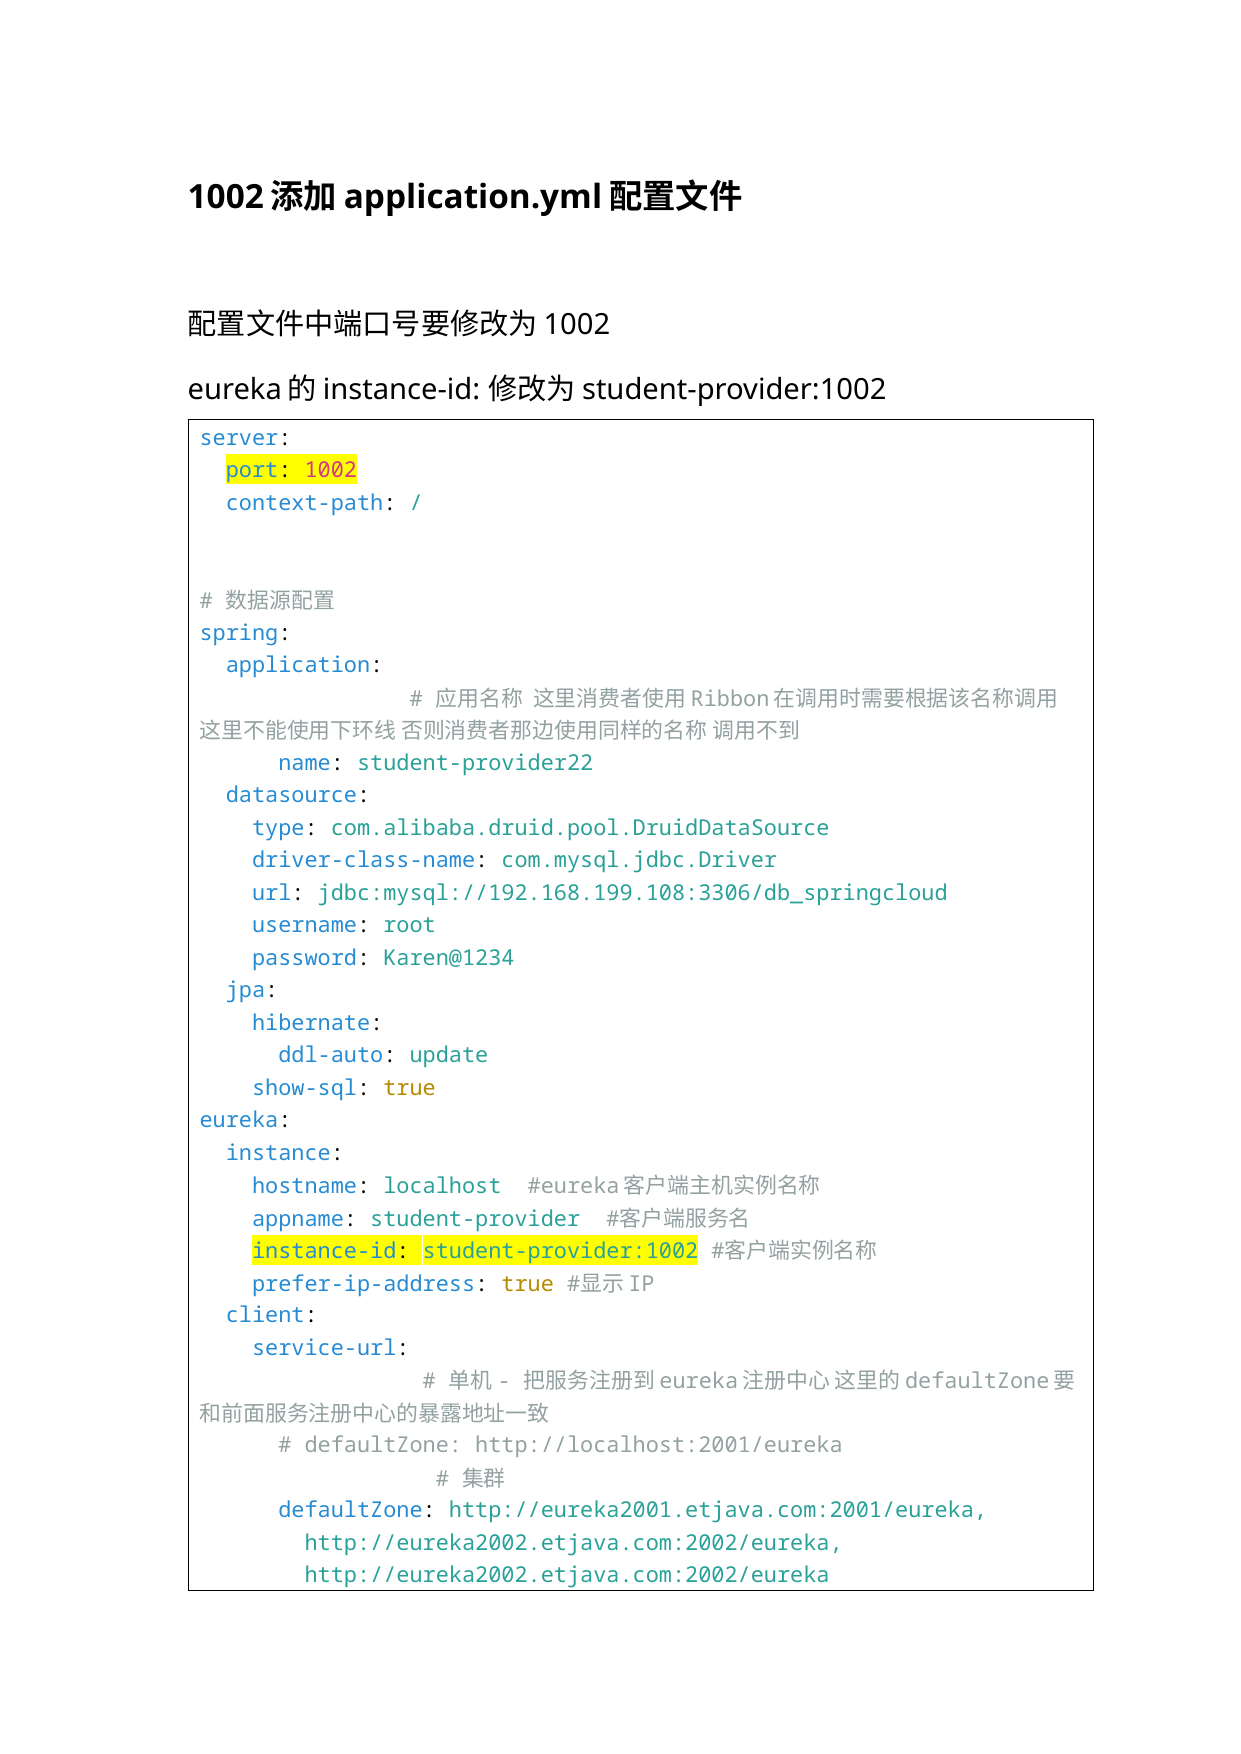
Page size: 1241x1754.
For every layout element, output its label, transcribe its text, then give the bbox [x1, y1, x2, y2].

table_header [189, 420, 1093, 1590]
text 配置文件中端口号要修改为1002 [187, 289, 1053, 354]
text eureka的instance-id: 修改为 student-provider:1002 [187, 354, 1053, 419]
subtitle 1002添加application.yml配置文件 [187, 162, 1053, 227]
